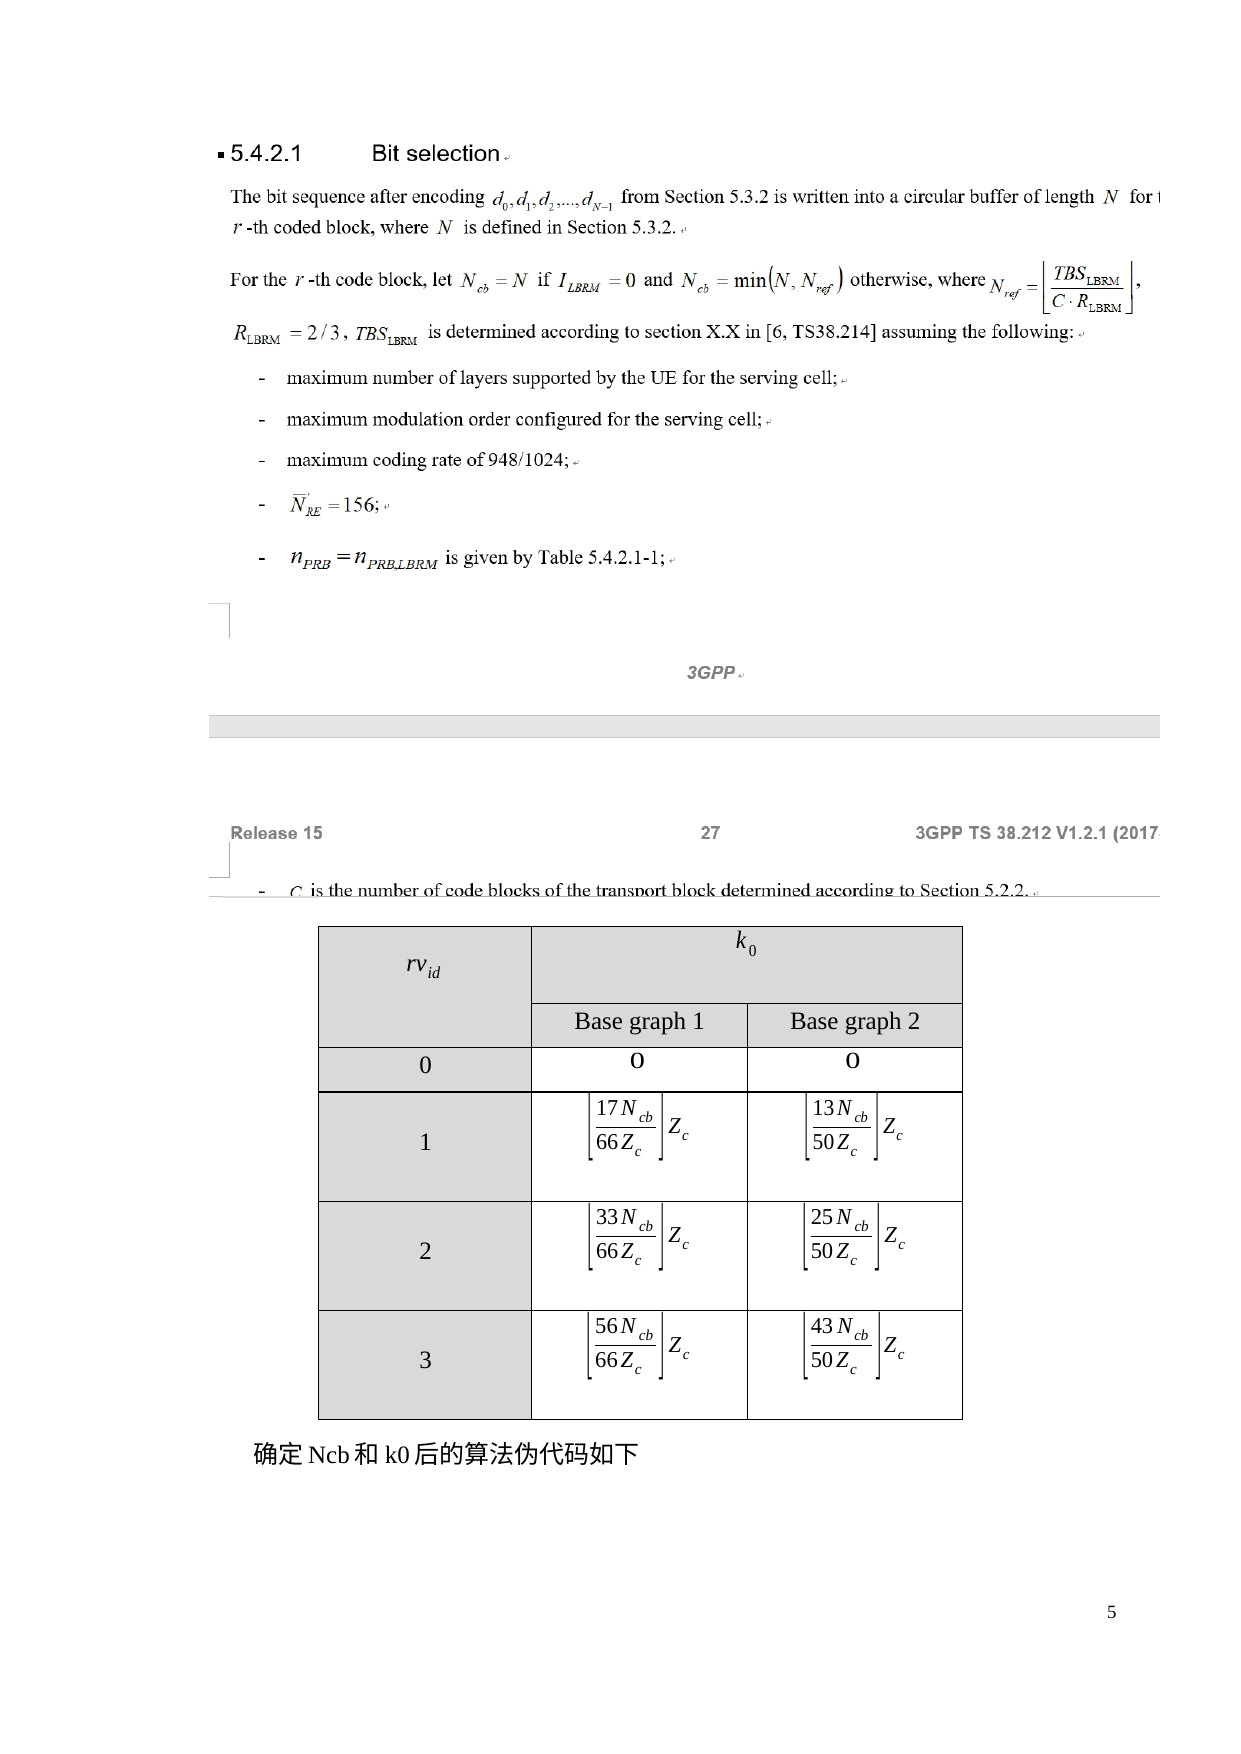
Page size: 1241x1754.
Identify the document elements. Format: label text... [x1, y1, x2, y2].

table_cell 0 [319, 1048, 531, 1091]
table_cell 1 [319, 1093, 531, 1201]
table_cell [748, 1202, 962, 1310]
table_cell [532, 1202, 747, 1310]
table_header [319, 927, 531, 1047]
table_header [532, 927, 962, 1003]
table_cell [532, 1093, 747, 1201]
table_cell [748, 1093, 962, 1201]
table_cell 2 [319, 1202, 531, 1310]
table_cell [748, 1311, 962, 1419]
table_cell [532, 1048, 747, 1091]
table_cell [532, 1311, 747, 1419]
table_cell [748, 1048, 962, 1091]
text 确定Ncb和k0后的算法伪代码如下 [209, 1420, 1116, 1485]
table_cell Base graph 1 [532, 1004, 747, 1047]
table_cell Base graph 2 [748, 1004, 962, 1047]
picture [209, 131, 1160, 898]
table_cell 3 [319, 1311, 531, 1419]
